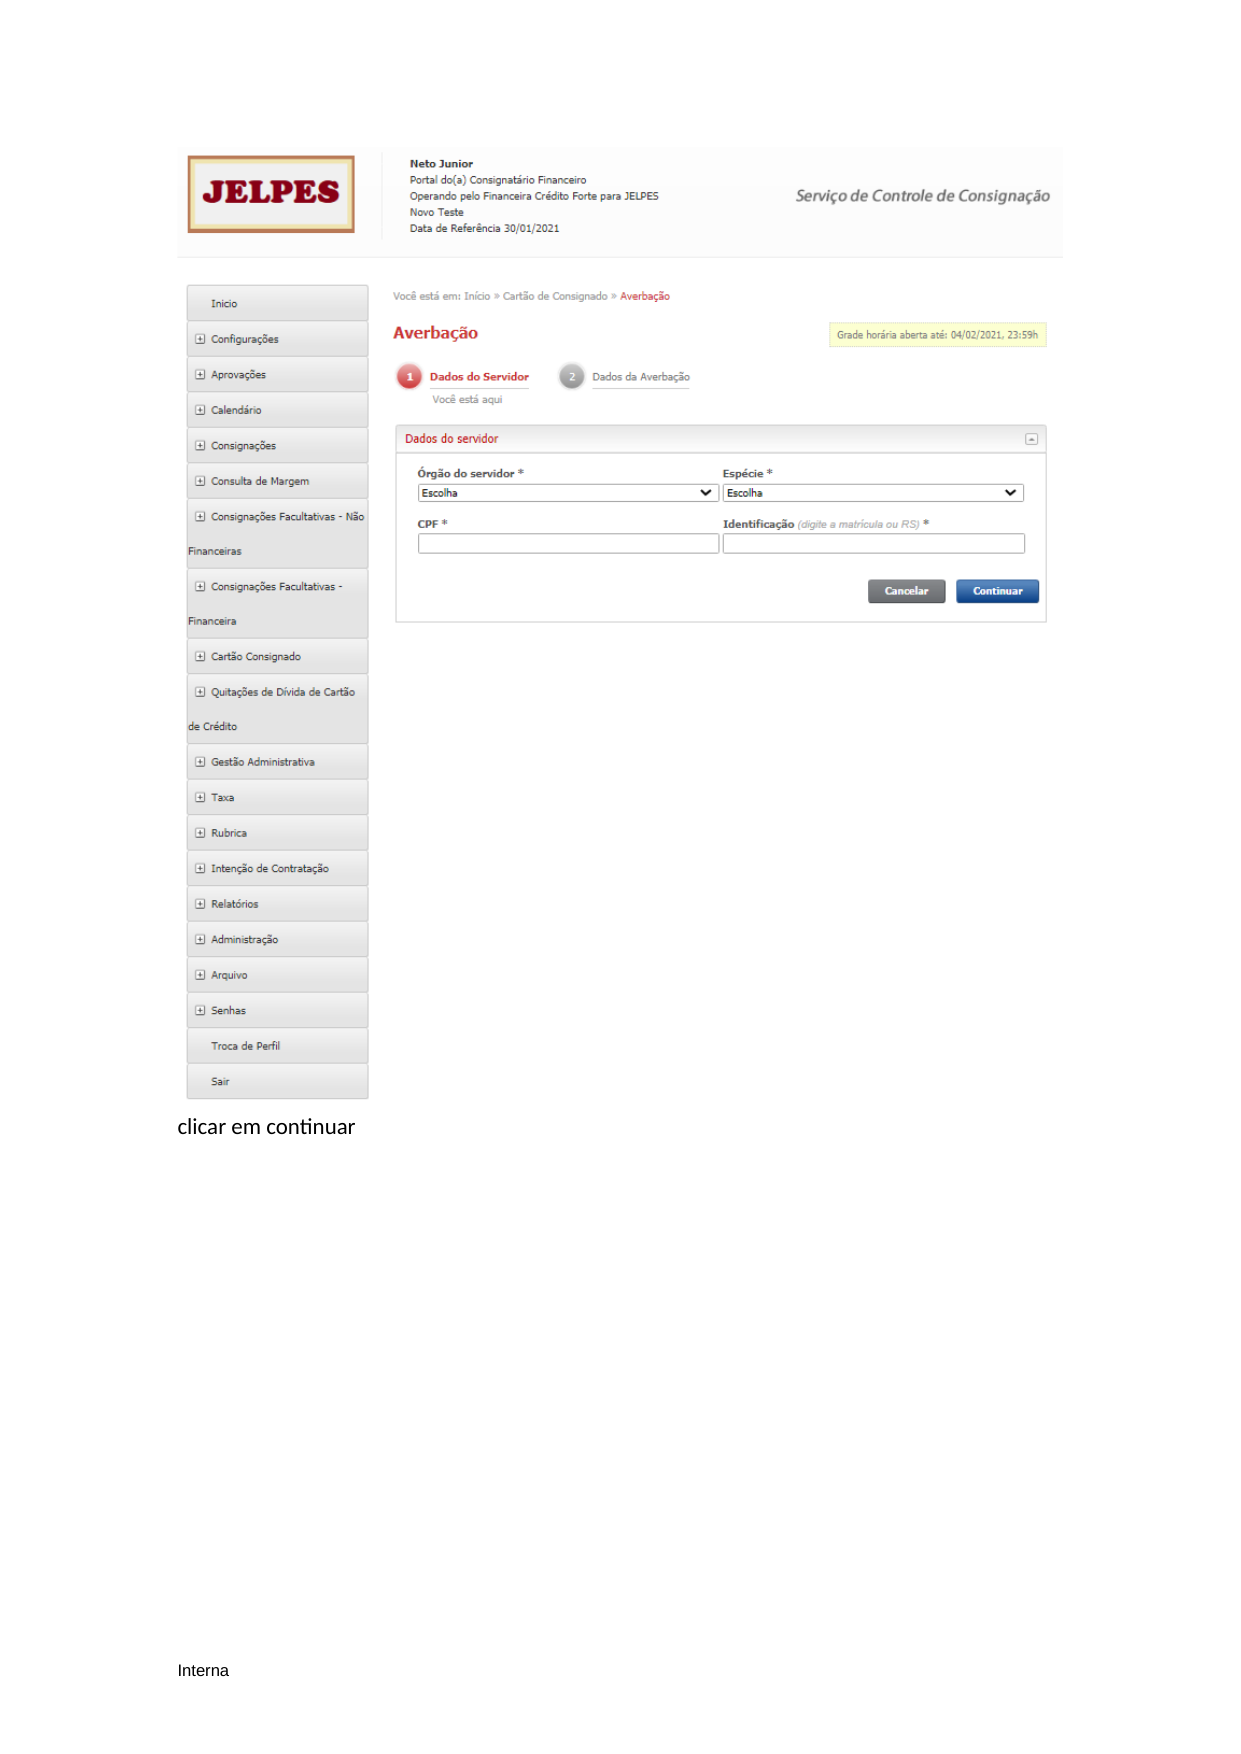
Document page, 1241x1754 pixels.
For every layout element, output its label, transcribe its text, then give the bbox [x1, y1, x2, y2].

picture [177, 147, 1063, 1110]
